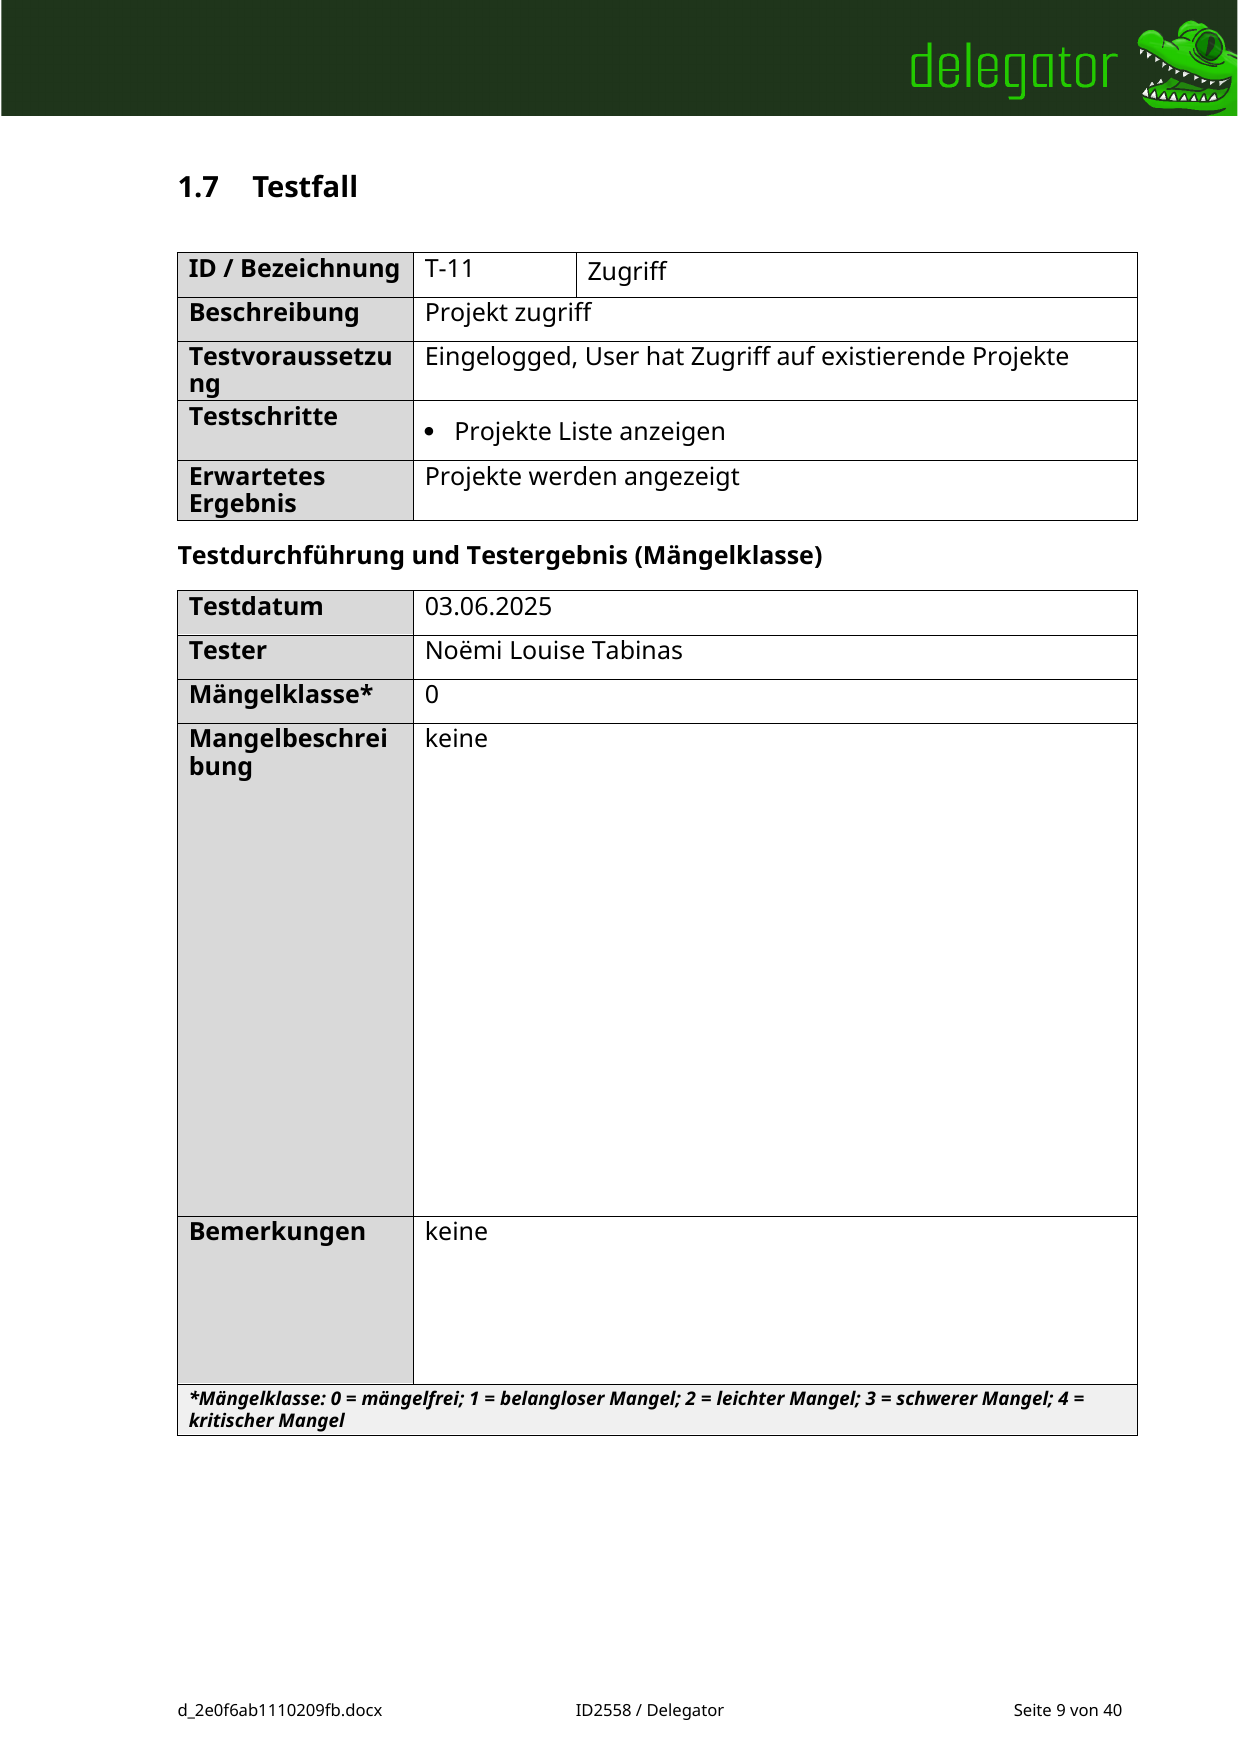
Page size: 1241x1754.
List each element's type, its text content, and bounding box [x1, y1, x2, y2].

table_cell Bemerkungen [178, 1217, 413, 1383]
text Testdurchführung und Testergebnis (Mängelklasse) [177, 537, 1122, 571]
subtitle Testfall [177, 166, 1122, 206]
table_header Zugriff [577, 253, 1137, 297]
table_cell Eingelogged, User hat Zugriff auf existierende Projekte [414, 342, 1137, 400]
table_cell Testvoraussetzung [178, 342, 413, 400]
table_cell Projekte Liste anzeigen [414, 401, 1137, 460]
table_header ID / Bezeichnung [178, 253, 413, 297]
table_cell 0 [414, 680, 1137, 723]
table_cell keine [414, 724, 1137, 1216]
table_cell *Mängelklasse: 0 = mängelfrei; 1 = belangloser Mangel; 2 = leichter Mangel; 3 = schwerer Mangel; 4 = kritischer Mangel [178, 1385, 1137, 1434]
table_header Testdatum [178, 591, 413, 634]
table_cell Beschreibung [178, 298, 413, 341]
picture [0, 0, 1238, 116]
table_cell Tester [178, 636, 413, 679]
table_cell Testschritte [178, 401, 413, 460]
table_cell Erwartetes Ergebnis [178, 461, 413, 520]
table_cell Mängelklasse* [178, 680, 413, 723]
table_cell Projekte werden angezeigt [414, 461, 1137, 520]
table_cell Mangelbeschreibung [178, 724, 413, 1216]
table_cell keine [414, 1217, 1137, 1383]
table_cell Projekt zugriff [414, 298, 1137, 341]
table_cell Noëmi Louise Tabinas [414, 636, 1137, 679]
table_header 03.06.2025 [414, 591, 1137, 634]
table_header T-11 [414, 253, 576, 297]
